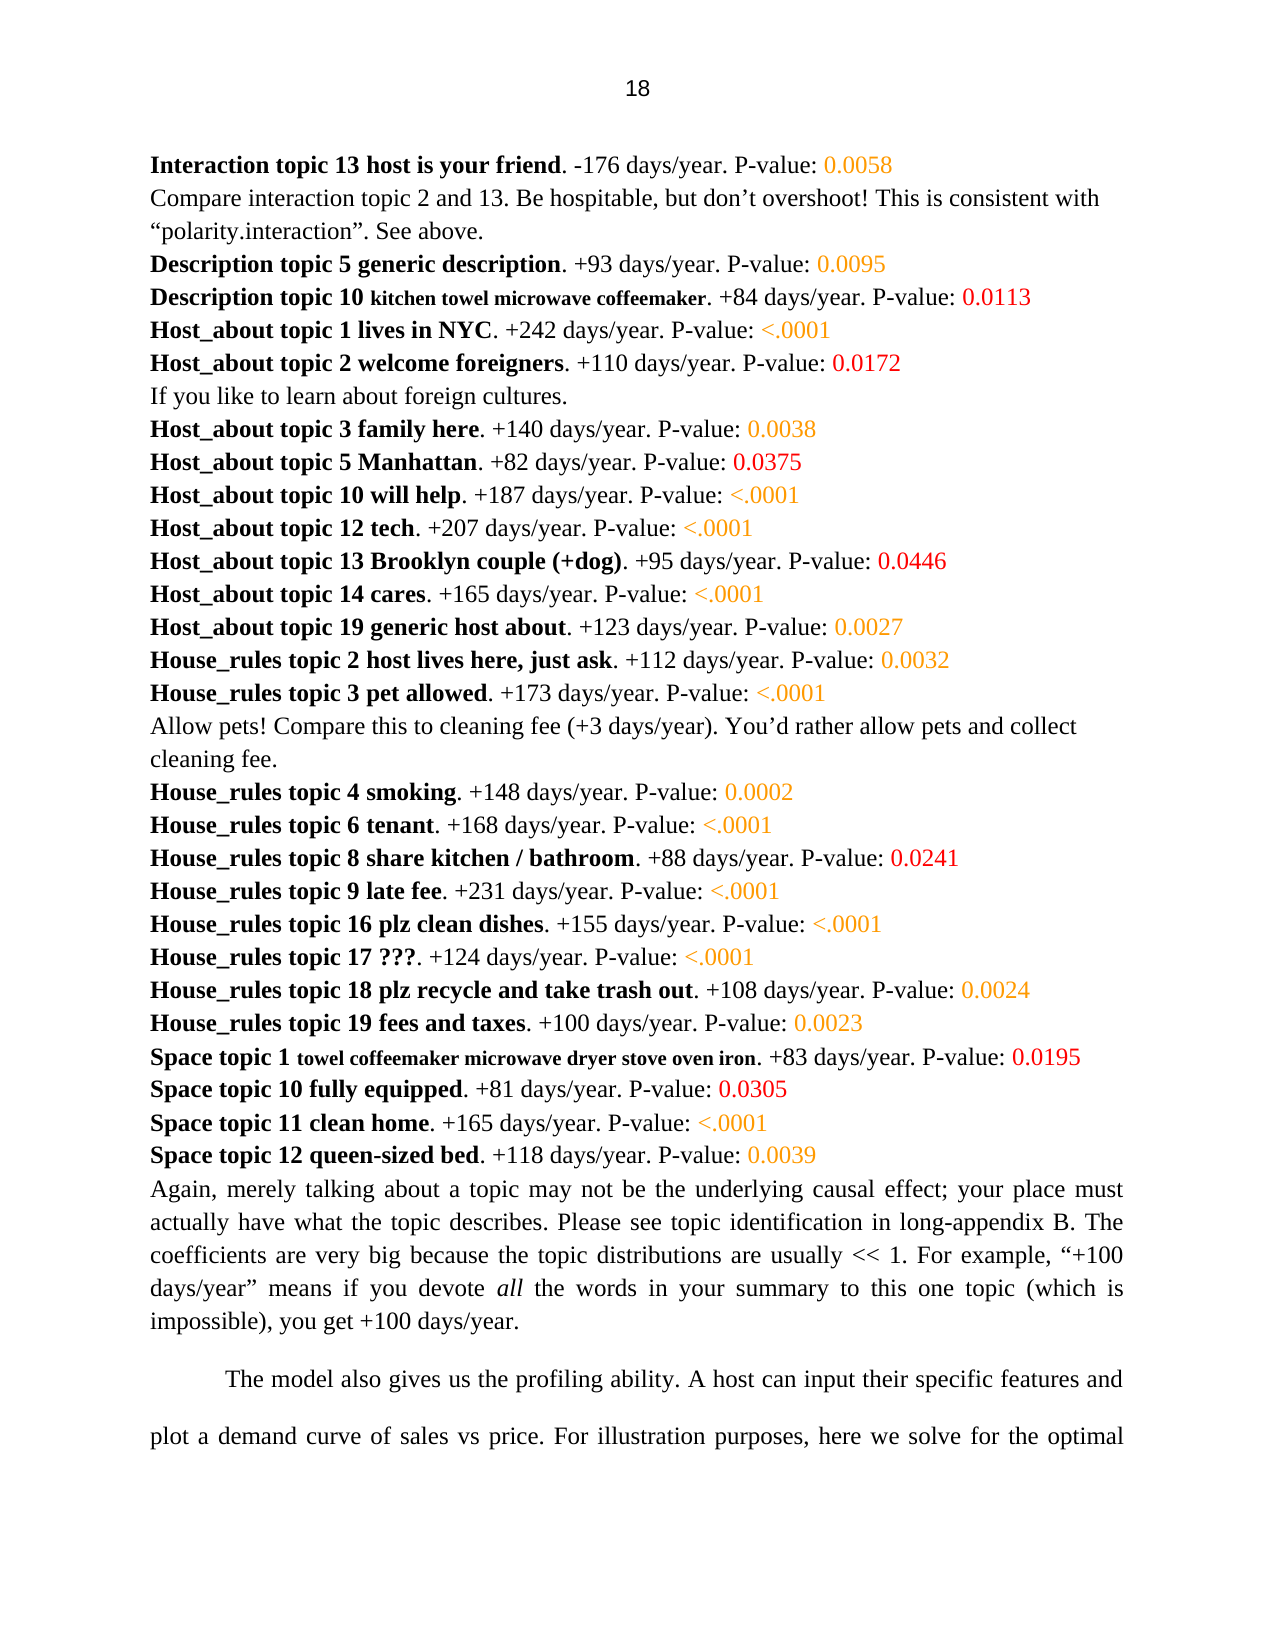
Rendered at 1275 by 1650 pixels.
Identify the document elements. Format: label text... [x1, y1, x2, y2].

text House_rules topic 8 share kitchen / bathroom. +88 days/year. P-value: 0.0241 [150, 843, 1125, 872]
text Host_about topic 10 will help. +187 days/year. P-value: <.0001 [150, 480, 1125, 509]
text House_rules topic 3 pet allowed. +173 days/year. P-value: <.0001 [150, 678, 1125, 707]
text Space topic 1 towel coffeemaker microwave dryer stove oven iron. +83 days/year. P-value: 0.0195 [150, 1042, 1125, 1070]
text House_rules topic 16 plz clean dishes. +155 days/year. P-value: <.0001 [150, 909, 1125, 938]
text Space topic 10 fully equipped. +81 days/year. P-value: 0.0305 [150, 1074, 1125, 1103]
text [150, 1364, 1125, 1450]
text Again, merely talking about a topic may not be the underlying causal effect; your place must actually have what the topic describes. Please see topic identification in long-appendix B. The coefficients are very big because the topic distributions are usually << 1. For example, “+100 days/year” means if you devote all the words in your summary to this one topic (which is impossible), you get +100 days/year. [150, 1174, 1125, 1334]
text Host_about topic 13 Brooklyn couple (+dog). +95 days/year. P-value: 0.0446 [150, 546, 1125, 575]
text House_rules topic 17 ???. +124 days/year. P-value: <.0001 [150, 942, 1125, 971]
text Host_about topic 19 generic host about. +123 days/year. P-value: 0.0027 [150, 612, 1125, 641]
text Space topic 11 clean home. +165 days/year. P-value: <.0001 [150, 1108, 1125, 1136]
text House_rules topic 2 host lives here, just ask. +112 days/year. P-value: 0.0032 [150, 645, 1125, 674]
text Host_about topic 14 cares. +165 days/year. P-value: <.0001 [150, 579, 1125, 608]
text House_rules topic 9 late fee. +231 days/year. P-value: <.0001 [150, 876, 1125, 905]
text House_rules topic 19 fees and taxes. +100 days/year. P-value: 0.0023 [150, 1008, 1125, 1037]
text Description topic 5 generic description. +93 days/year. P-value: 0.0095 [150, 249, 1125, 278]
text If you like to learn about foreign cultures. [150, 381, 1125, 410]
text Host_about topic 3 family here. +140 days/year. P-value: 0.0038 [150, 414, 1125, 443]
text Allow pets! Compare this to cleaning fee (+3 days/year). You’d rather allow pets and collect cleaning fee. [150, 711, 1125, 773]
text Host_about topic 12 tech. +207 days/year. P-value: <.0001 [150, 513, 1125, 542]
text Host_about topic 2 welcome foreigners. +110 days/year. P-value: 0.0172 [150, 348, 1125, 377]
text Interaction topic 13 host is your friend. -176 days/year. P-value: 0.0058 [150, 150, 1125, 179]
text Host_about topic 5 Manhattan. +82 days/year. P-value: 0.0375 [150, 447, 1125, 476]
text House_rules topic 4 smoking. +148 days/year. P-value: 0.0002 [150, 777, 1125, 806]
text Host_about topic 1 lives in NYC. +242 days/year. P-value: <.0001 [150, 315, 1125, 344]
text House_rules topic 6 tenant. +168 days/year. P-value: <.0001 [150, 810, 1125, 839]
text Description topic 10 kitchen towel microwave coffeemaker. +84 days/year. P-value: 0.0113 [150, 282, 1125, 311]
text Space topic 12 queen-sized bed. +118 days/year. P-value: 0.0039 [150, 1141, 1125, 1169]
text Compare interaction topic 2 and 13. Be hospitable, but don’t overshoot! This is consistent with “polarity.interaction”. See above. [150, 183, 1125, 245]
text House_rules topic 18 plz recycle and take trash out. +108 days/year. P-value: 0.0024 [150, 976, 1125, 1004]
